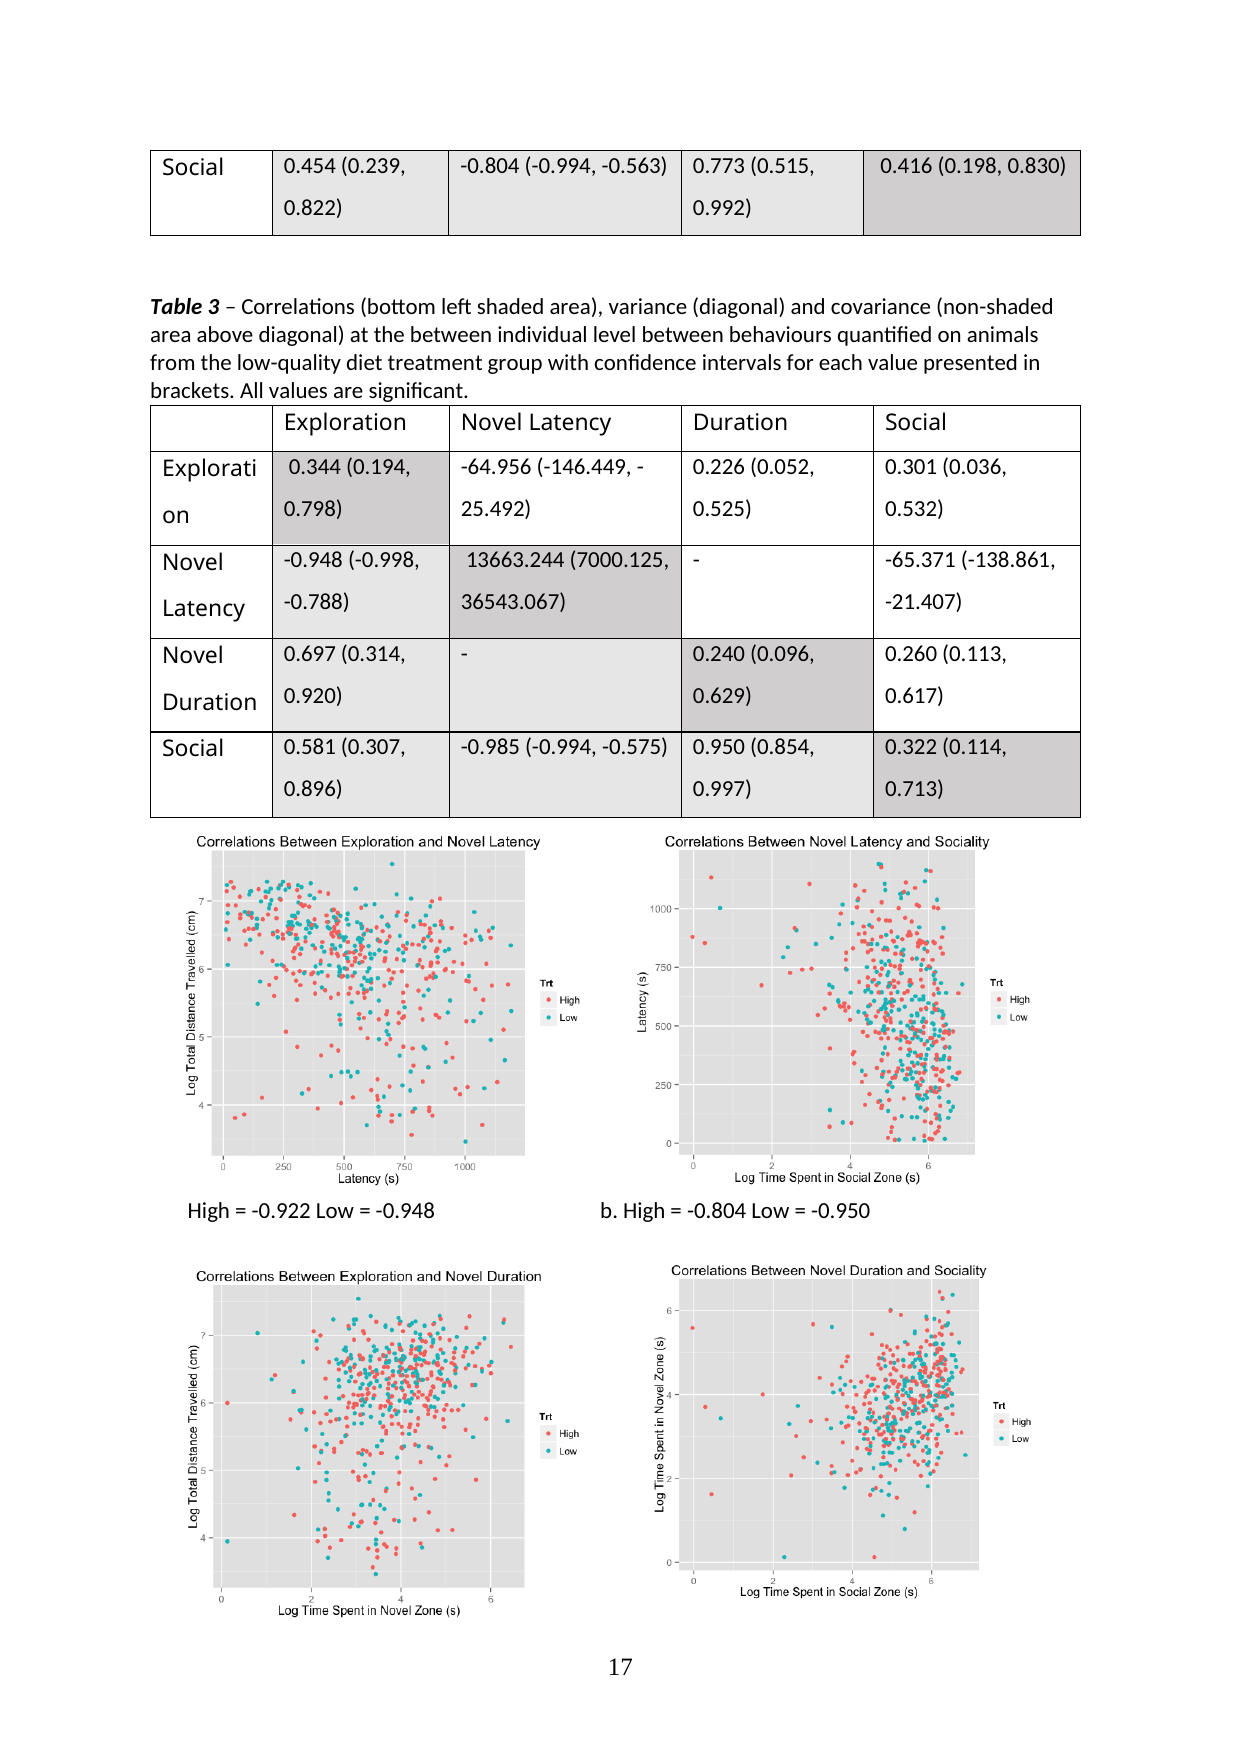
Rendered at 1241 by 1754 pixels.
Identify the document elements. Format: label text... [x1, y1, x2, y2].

table_cell Social [151, 733, 272, 817]
table_cell 0.344 (0.194, 0.798) [273, 452, 449, 544]
table_cell 0.226 (0.052, 0.525) [682, 452, 873, 544]
table_header Social [874, 406, 1080, 451]
table_header Exploration [273, 406, 449, 451]
table_cell 0.773 (0.515, 0.992) [682, 151, 863, 235]
table_cell - [682, 546, 873, 638]
table_cell 0.454 (0.239, 0.822) [273, 151, 448, 235]
picture [627, 818, 1058, 1191]
table_cell 0.301 (0.036, 0.532) [874, 452, 1080, 544]
table_cell 0.260 (0.113, 0.617) [874, 639, 1080, 731]
table_cell 0.950 (0.854, 0.997) [682, 733, 873, 817]
text Table 3 – Correlations (bottom left shaded area), variance (diagonal) and covariance (non-shaded area above diagonal) at the between individual level between behaviours quantified on animals from the low-quality diet treatment group with confidence intervals for each value presented in brackets. All values are significant. [150, 292, 1090, 404]
table_cell 0.322 (0.114, 0.713) [874, 733, 1080, 817]
table_cell 0.240 (0.096, 0.629) [682, 639, 873, 731]
picture [177, 1252, 608, 1625]
table_cell Novel Duration [151, 639, 272, 731]
table_cell -0.948 (-0.998, -0.788) [273, 546, 449, 638]
table_header [151, 406, 272, 451]
table_cell Exploration [151, 452, 272, 544]
table_cell -0.804 (-0.994, -0.563) [449, 151, 681, 235]
table_header Novel Latency [450, 406, 681, 451]
picture [644, 1248, 1059, 1606]
picture [175, 818, 607, 1191]
table_cell Social [151, 151, 272, 235]
table_cell -64.956 (-146.449, -25.492) [450, 452, 681, 544]
table_cell 0.416 (0.198, 0.830) [864, 151, 1080, 235]
table_cell -65.371 (-138.861, -21.407) [874, 546, 1080, 638]
table_header Duration [682, 406, 873, 451]
table_cell - [450, 639, 681, 731]
table_cell 0.581 (0.307, 0.896) [273, 733, 449, 817]
table_cell Novel Latency [151, 546, 272, 638]
table_cell 0.697 (0.314, 0.920) [273, 639, 449, 731]
table_cell -0.985 (-0.994, -0.575) [450, 733, 681, 817]
table_cell 13663.244 (7000.125, 36543.067) [450, 546, 681, 638]
